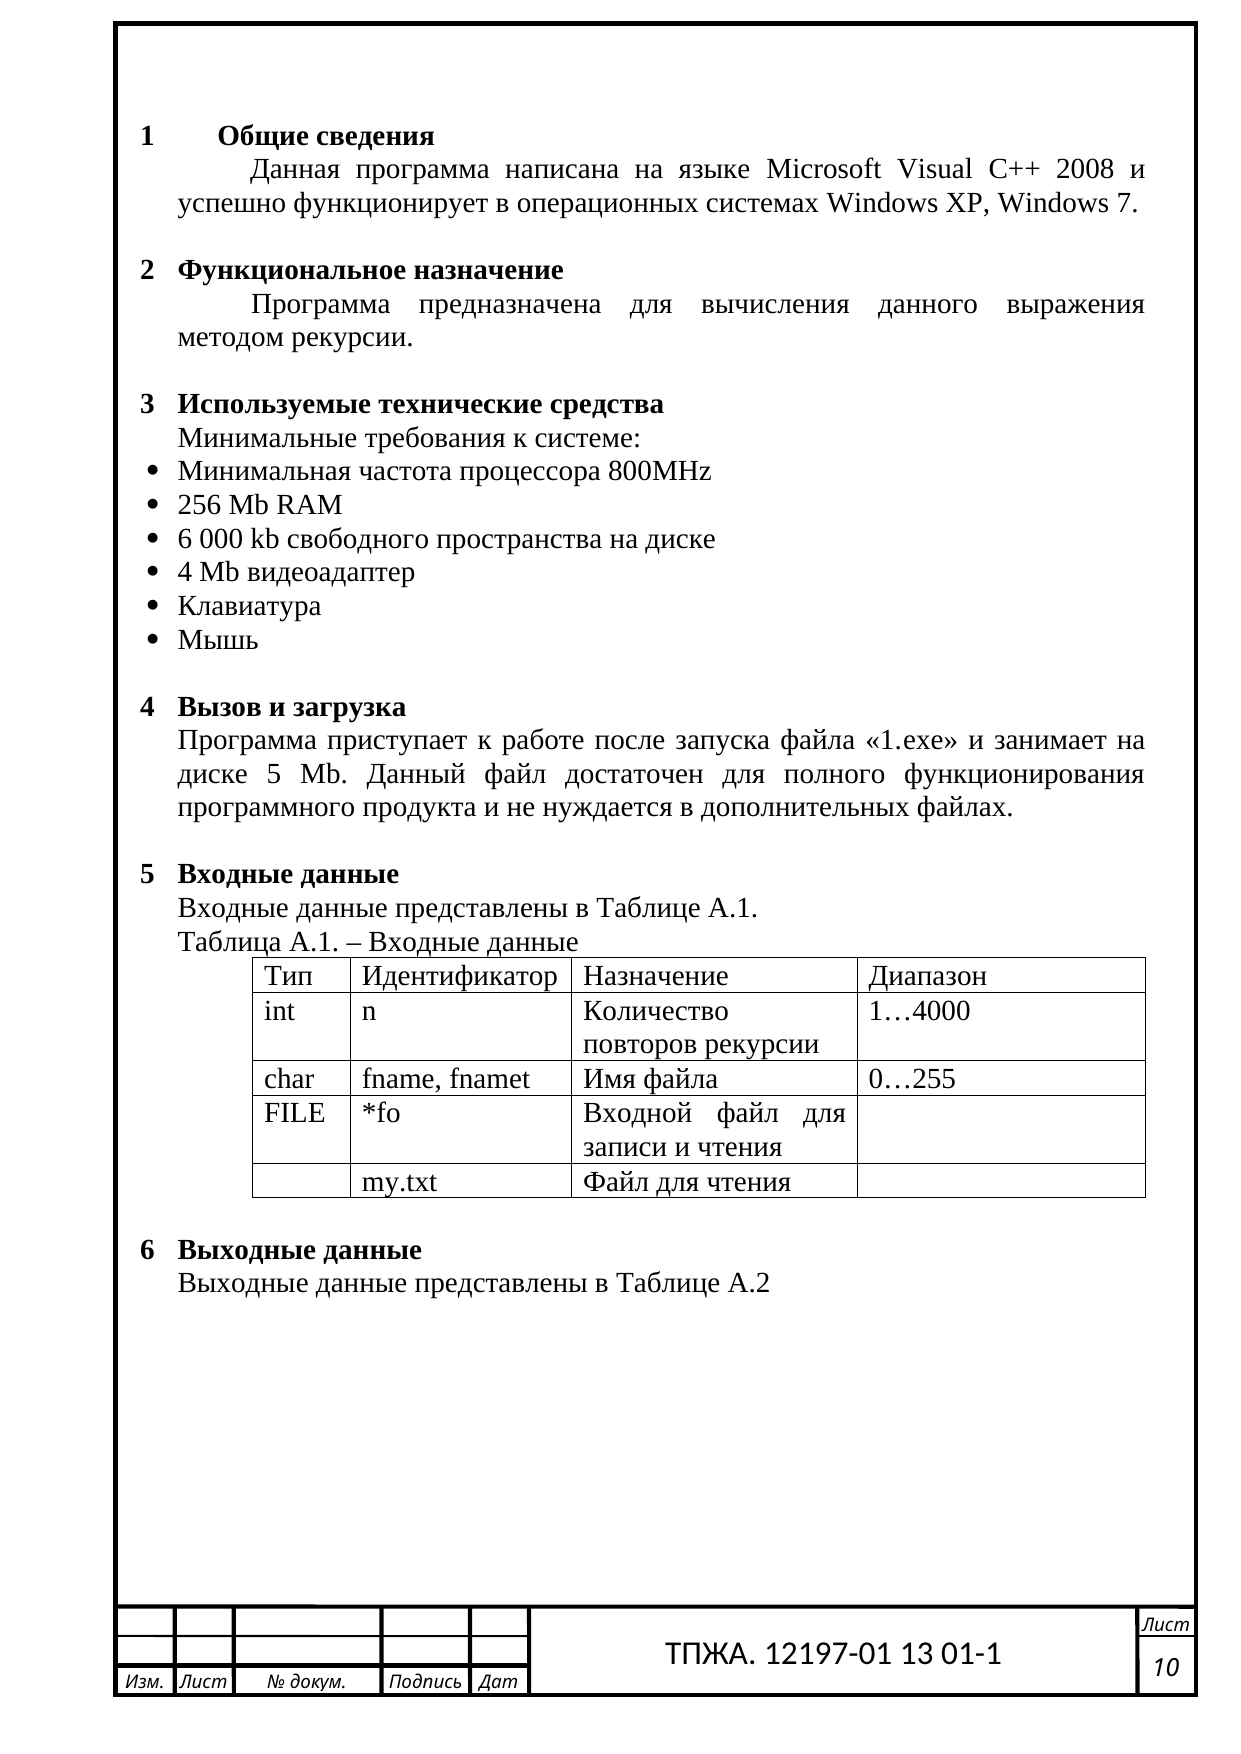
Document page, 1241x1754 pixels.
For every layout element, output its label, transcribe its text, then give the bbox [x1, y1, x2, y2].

table_cell 1…4000 [858, 993, 1145, 1060]
table_cell char [253, 1061, 350, 1094]
list 6 000 kb свободного пространства на диске [148, 521, 1146, 554]
table_header Тип [253, 958, 350, 992]
table_cell my.txt [351, 1164, 571, 1197]
table_header Идентификатор [351, 958, 571, 992]
table_cell n [351, 993, 571, 1060]
list Выходные данные [140, 1232, 1146, 1265]
text Минимальные требования к системе: [177, 420, 1146, 453]
table_cell Имя файла [572, 1061, 857, 1094]
table_cell Файл для чтения [572, 1164, 857, 1197]
table_cell Количество повторов рекурсии [572, 993, 857, 1060]
table_cell *fo [351, 1096, 571, 1163]
text Выходные данные представлены в Таблице А.2 [177, 1265, 1146, 1299]
list Входные данные [140, 857, 1146, 890]
list Общие сведения [140, 118, 1146, 152]
table_header Диапазон [858, 958, 1145, 992]
table_cell [858, 1164, 1145, 1197]
table_cell [253, 1164, 350, 1197]
list Функциональное назначение [140, 252, 1146, 286]
text Программа приступает к работе после запуска файла «1.exe» и занимает на диске 5 Mb. Данный файл достаточен для полного функционирования программного продукта и не нуждается в дополнительных файлах. [177, 722, 1146, 823]
table_cell [858, 1096, 1145, 1163]
table_cell Входной файл для записи и чтения [572, 1096, 857, 1163]
text Программа предназначена для вычисления данного выражения методом рекурсии. [177, 286, 1146, 353]
list Минимальная частота процессора 800MHz [148, 453, 1146, 487]
table_header Назначение [572, 958, 857, 992]
list Мышь [148, 622, 1146, 655]
table_cell 0…255 [858, 1061, 1145, 1094]
text Таблица А.1. – Входные данные [177, 924, 1146, 957]
text Входные данные представлены в Таблице А.1. [177, 890, 1146, 924]
list Вызов и загрузка [140, 689, 1146, 722]
text Данная программа написана на языке Microsoft Visual C++ 2008 и успешно функционирует в операционных системах Windows XP, Windows 7. [177, 152, 1146, 219]
list Используемые технические средства [140, 386, 1146, 420]
table_cell fname, fnamet [351, 1061, 571, 1094]
table_cell int [253, 993, 350, 1060]
list 4 Mb видеоадаптер [148, 554, 1146, 588]
list 256 Mb RAM [148, 487, 1146, 521]
table_cell FILE [253, 1096, 350, 1163]
list Клавиатура [148, 588, 1146, 622]
